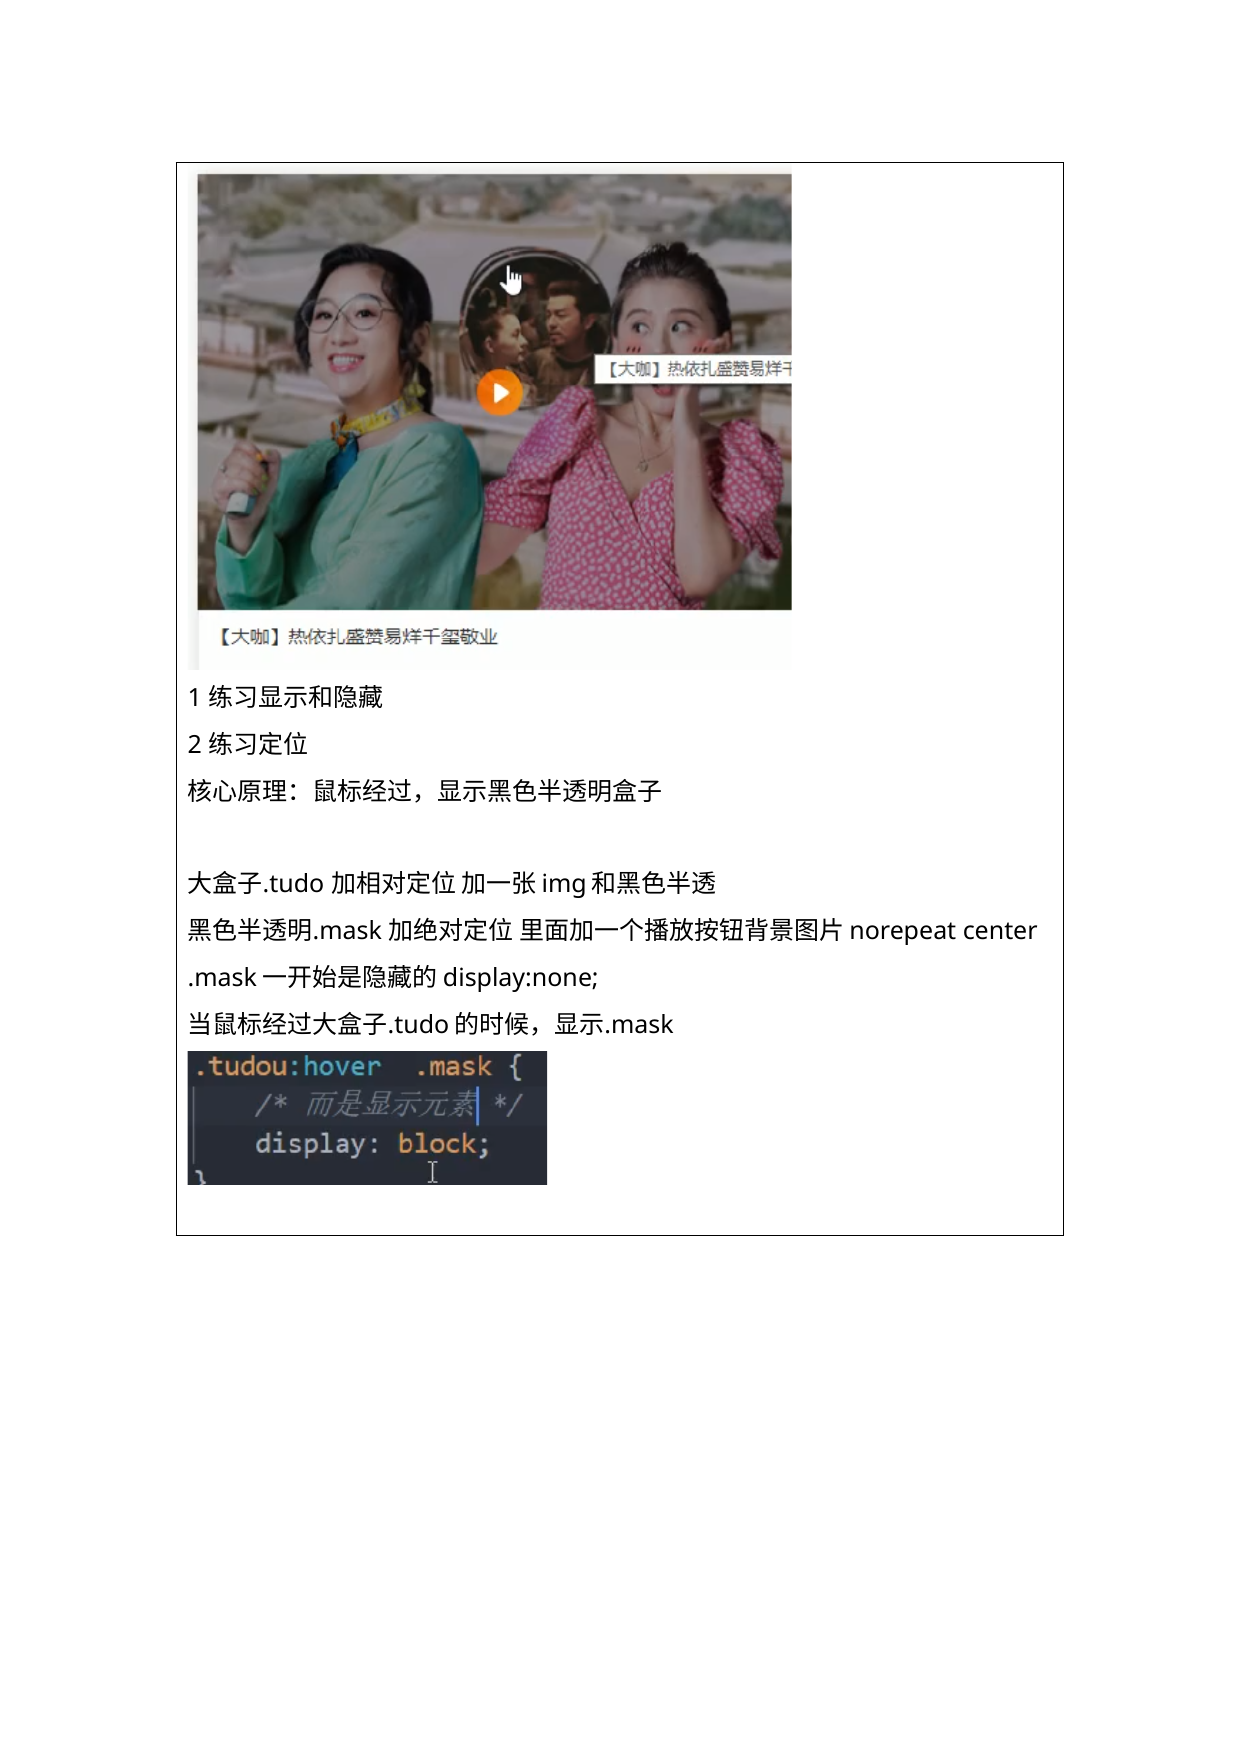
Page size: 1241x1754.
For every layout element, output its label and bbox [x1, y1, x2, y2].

picture [187, 1051, 548, 1185]
table_header [177, 163, 1063, 1235]
picture [187, 163, 792, 670]
